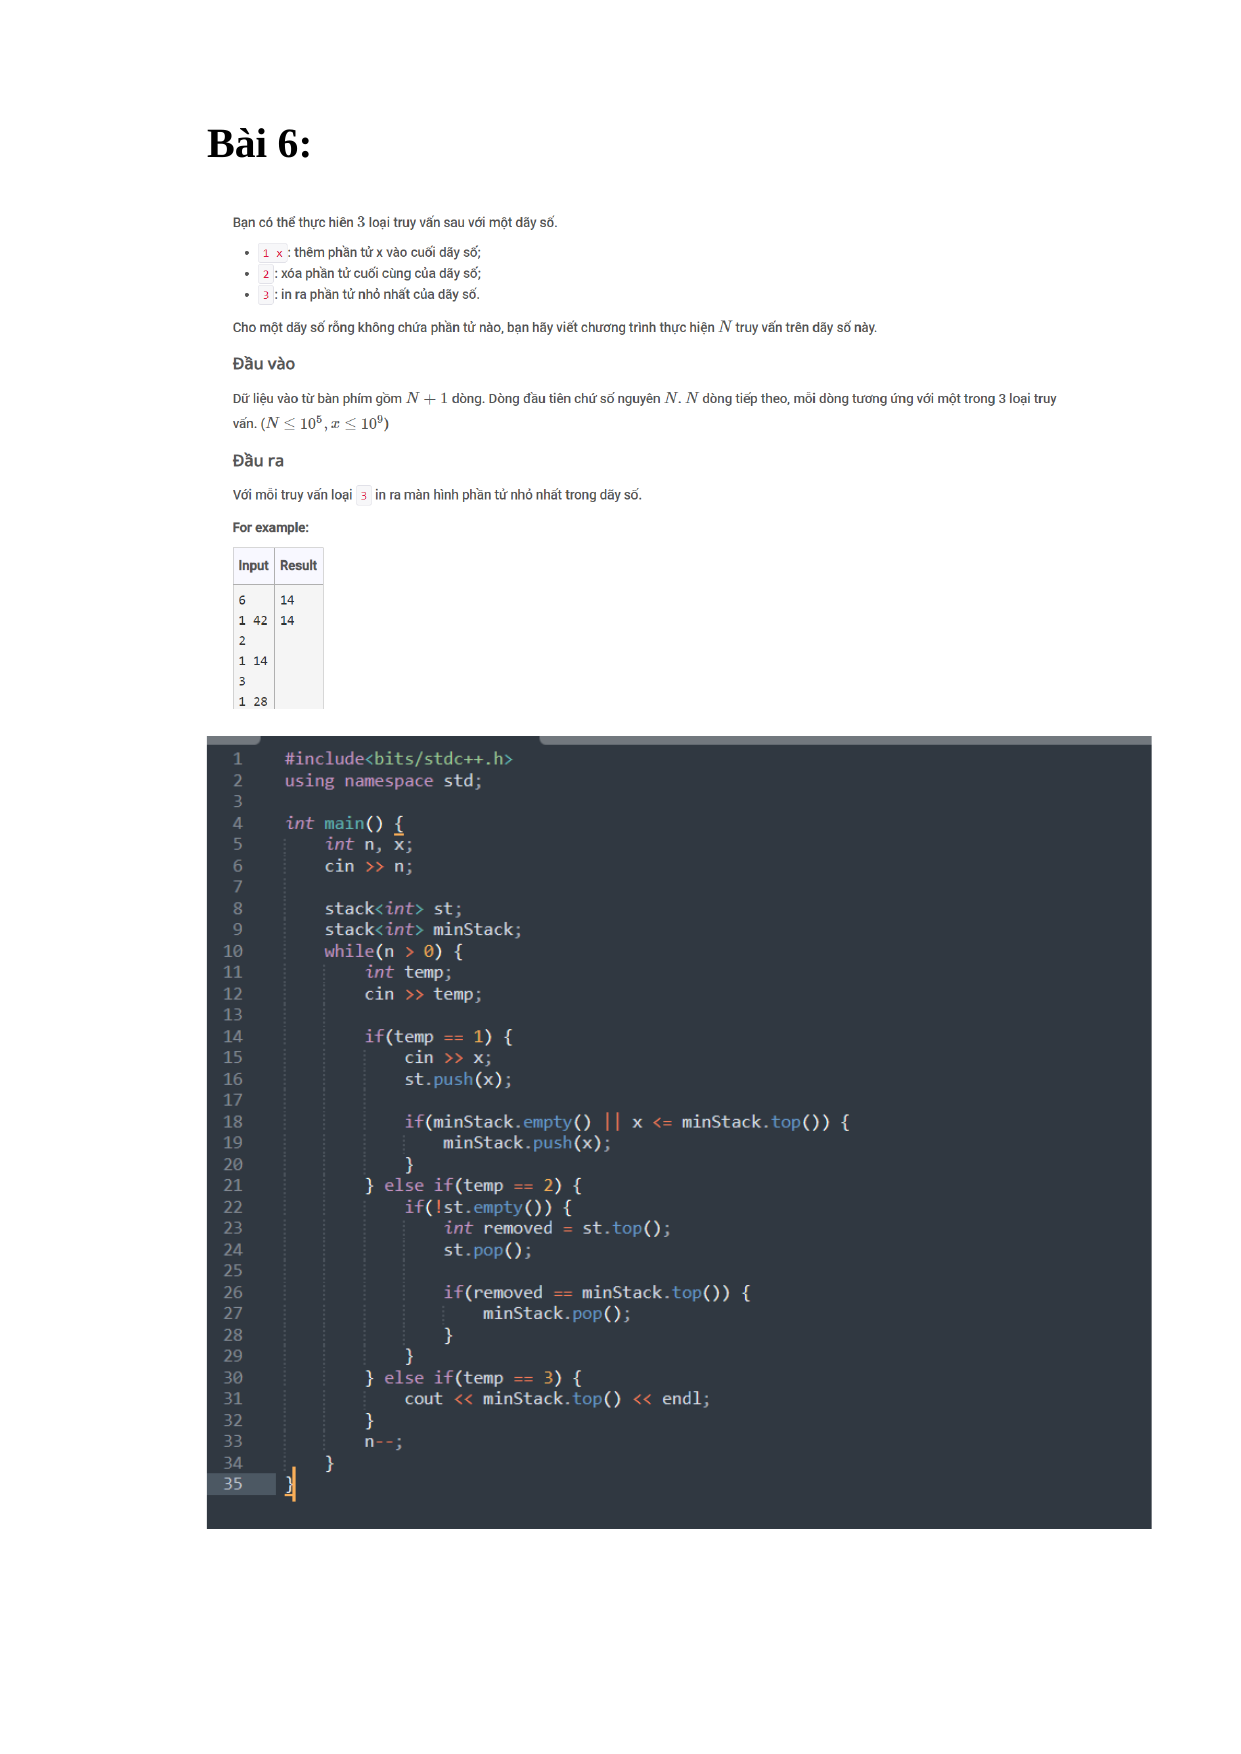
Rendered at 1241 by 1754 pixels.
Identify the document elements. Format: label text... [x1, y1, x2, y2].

picture [206, 199, 1152, 709]
text Bài 6: [207, 118, 1152, 166]
picture [206, 736, 1152, 1529]
